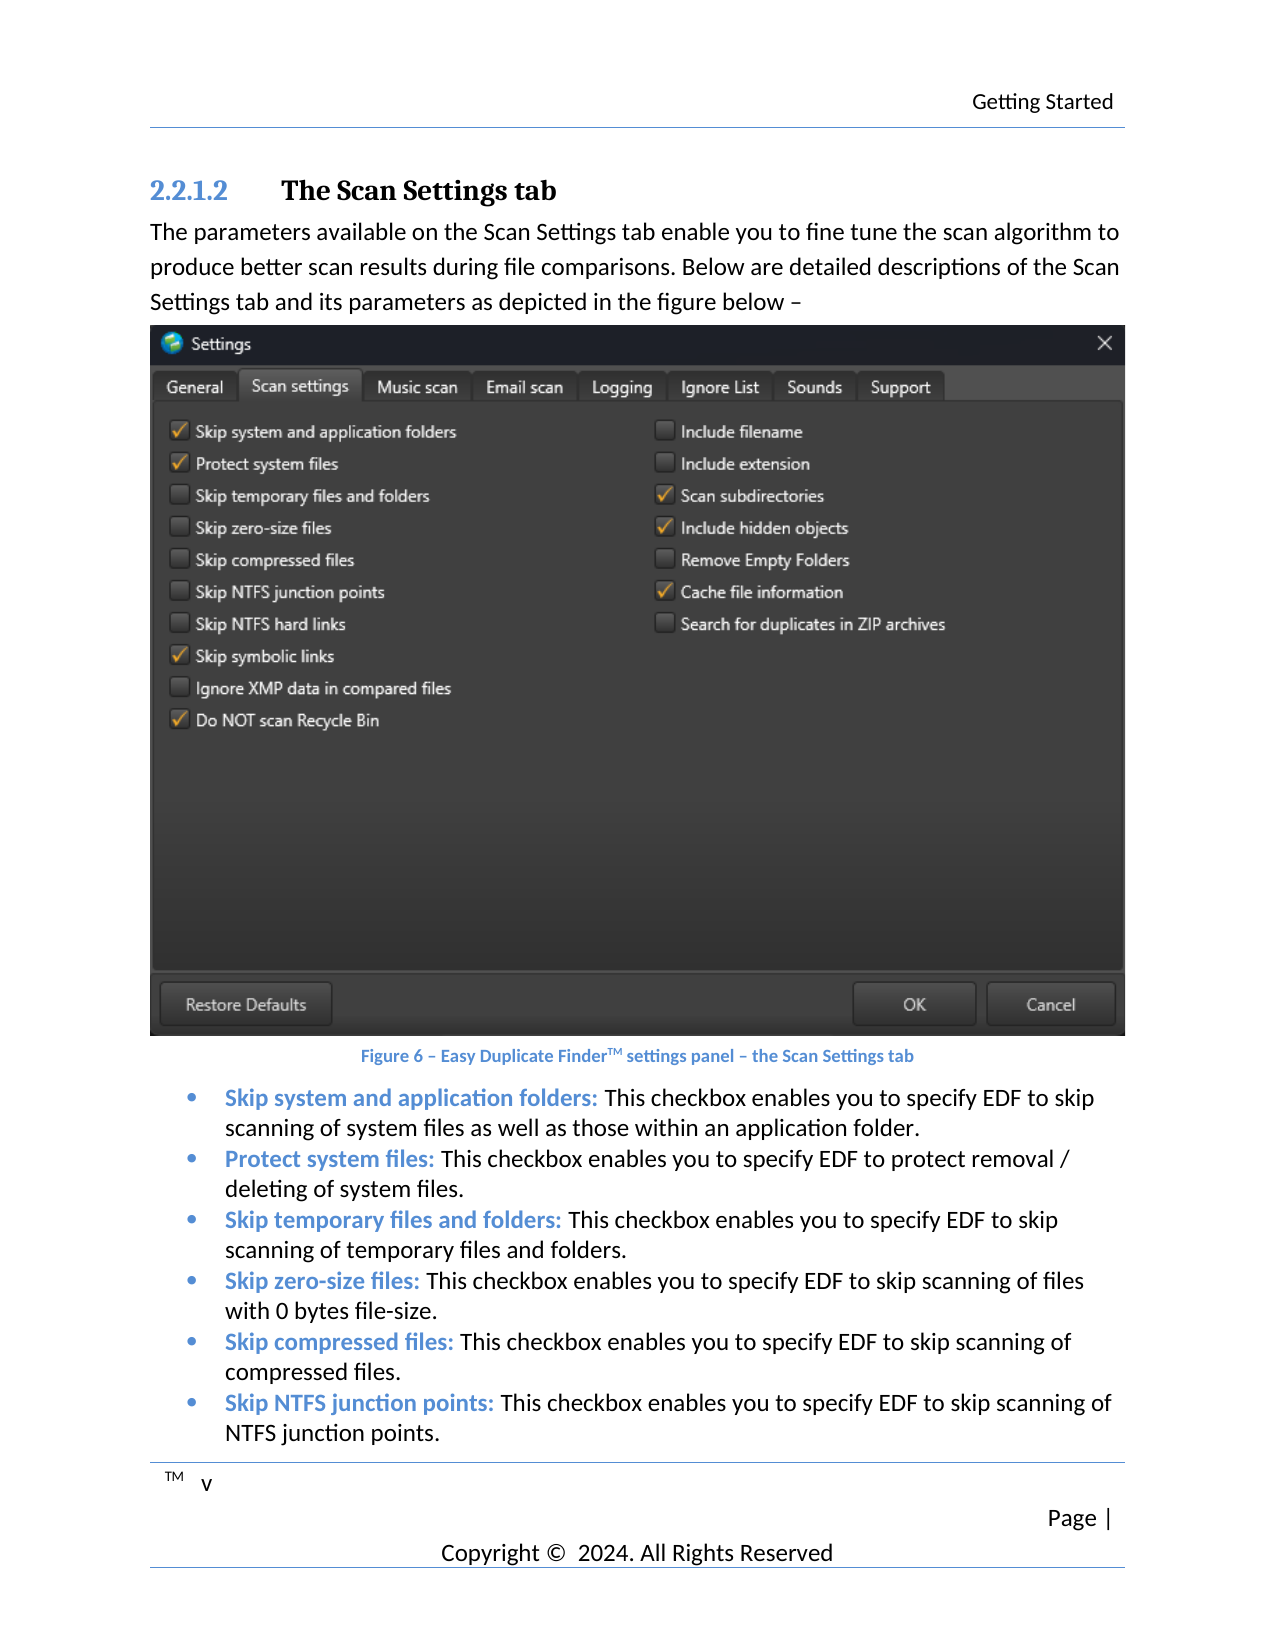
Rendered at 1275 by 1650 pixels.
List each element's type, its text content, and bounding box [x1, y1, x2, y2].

picture [150, 325, 1125, 1036]
text Figure 6 – Easy Duplicate FinderTM settings panel – the Scan Settings tab [150, 1044, 1125, 1067]
list Skip NTFS junction points: This checkbox enables you to specify EDF to skip scanning of NTFS junction points. [187, 1387, 1125, 1448]
text The parameters available on the Scan Settings tab enable you to fine tune the scan algorithm to produce better scan results during file comparisons. Below are detailed descriptions of the Scan Settings tab and its parameters as depicted in the figure below – [150, 216, 1125, 317]
list Skip zero-size files: This checkbox enables you to specify EDF to skip scanning of files with 0 bytes file-size. [187, 1265, 1125, 1326]
list Protect system files: This checkbox enables you to specify EDF to protect removal / deleting of system files. [187, 1143, 1125, 1204]
list Skip system and application folders: This checkbox enables you to specify EDF to skip scanning of system files as well as those within an application folder. [187, 1082, 1125, 1143]
subtitle The Scan Settings tab [150, 174, 1125, 207]
list Skip compressed files: This checkbox enables you to specify EDF to skip scanning of compressed files. [187, 1326, 1125, 1387]
list Skip temporary files and folders: This checkbox enables you to specify EDF to skip scanning of temporary files and folders. [187, 1204, 1125, 1265]
